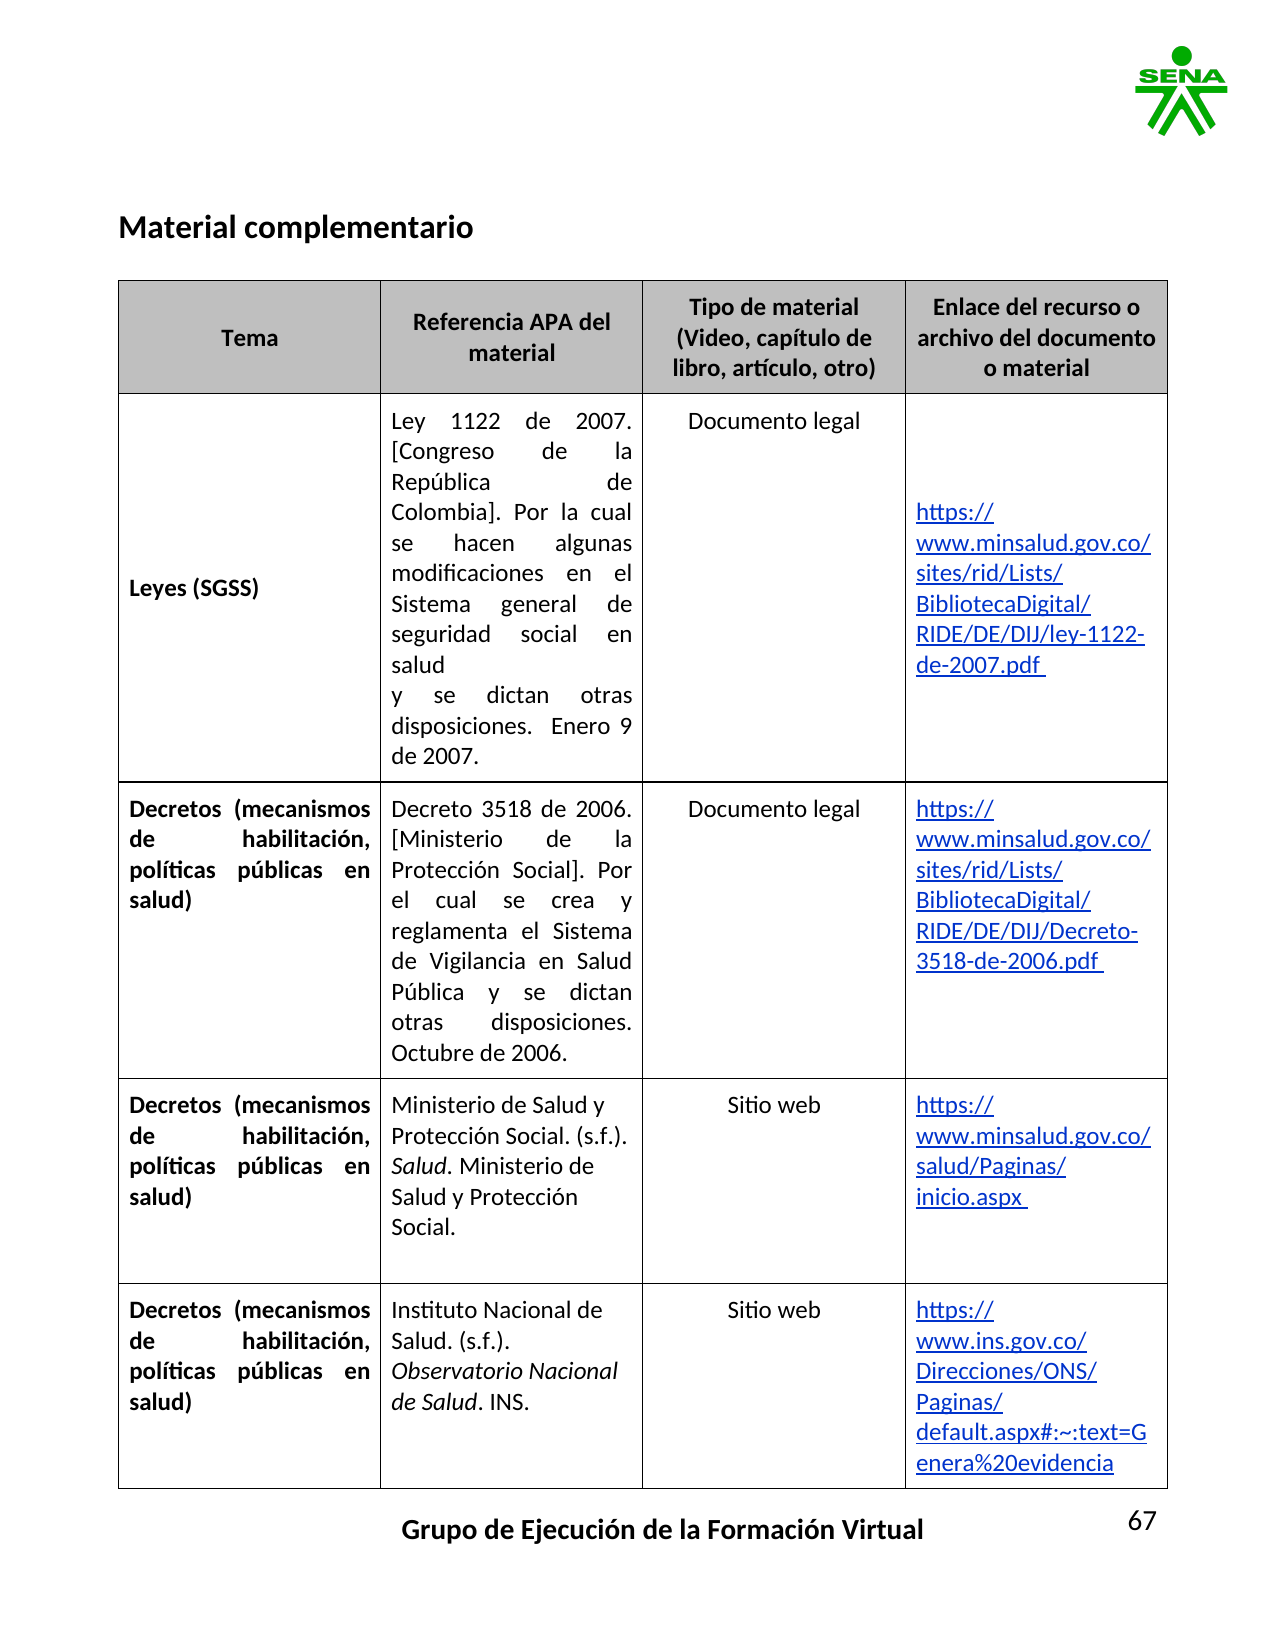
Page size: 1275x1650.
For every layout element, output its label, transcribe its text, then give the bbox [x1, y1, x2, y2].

text Material complementario [118, 206, 1157, 247]
table_cell https://www.minsalud.gov.co/sites/rid/Lists/BibliotecaDigital/RIDE/DE/DIJ/ley-1122-de-2007.pdf [906, 394, 1167, 781]
table_header Tipo de material (Video, capítulo de libro, artículo, otro) [643, 281, 905, 393]
table_cell Ley 1122 de 2007. [Congreso de la República de Colombia]. Por la cual se hacen algunas modificaciones en el Sistema general de seguridad social en salud y se dictan otras disposiciones. Enero 9 de 2007. [381, 394, 642, 781]
table_header Referencia APA del material [381, 281, 642, 393]
table_cell Decreto 3518 de 2006. [Ministerio de la Protección Social]. Por el cual se crea y reglamenta el Sistema de Vigilancia en Salud Pública y se dictan otras disposiciones. Octubre de 2006. [381, 783, 642, 1078]
table_cell Ministerio de Salud y Protección Social. (s.f.). Salud. Ministerio de Salud y Protección Social. [381, 1079, 642, 1283]
table_cell https://www.minsalud.gov.co/sites/rid/Lists/BibliotecaDigital/RIDE/DE/DIJ/Decreto-3518-de-2006.pdf [906, 783, 1167, 1078]
table_cell Decretos (mecanismos de habilitación, políticas públicas en salud) [119, 1284, 380, 1488]
table_cell Sitio web [643, 1284, 905, 1488]
picture [1135, 46, 1228, 136]
table_cell Decretos (mecanismos de habilitación, políticas públicas en salud) [119, 1079, 380, 1283]
table_cell Instituto Nacional de Salud. (s.f.). Observatorio Nacional de Salud. INS. [381, 1284, 642, 1488]
table_cell https://www.minsalud.gov.co/salud/Paginas/inicio.aspx [906, 1079, 1167, 1283]
table_header Tema [119, 281, 380, 393]
table_header Enlace del recurso o archivo del documento o material [906, 281, 1167, 393]
table_cell Documento legal [643, 783, 905, 1078]
table_cell Documento legal [643, 394, 905, 781]
table_cell Sitio web [643, 1079, 905, 1283]
table_cell Decretos (mecanismos de habilitación, políticas públicas en salud) [119, 783, 380, 1078]
table_cell Leyes (SGSS) [119, 394, 380, 781]
